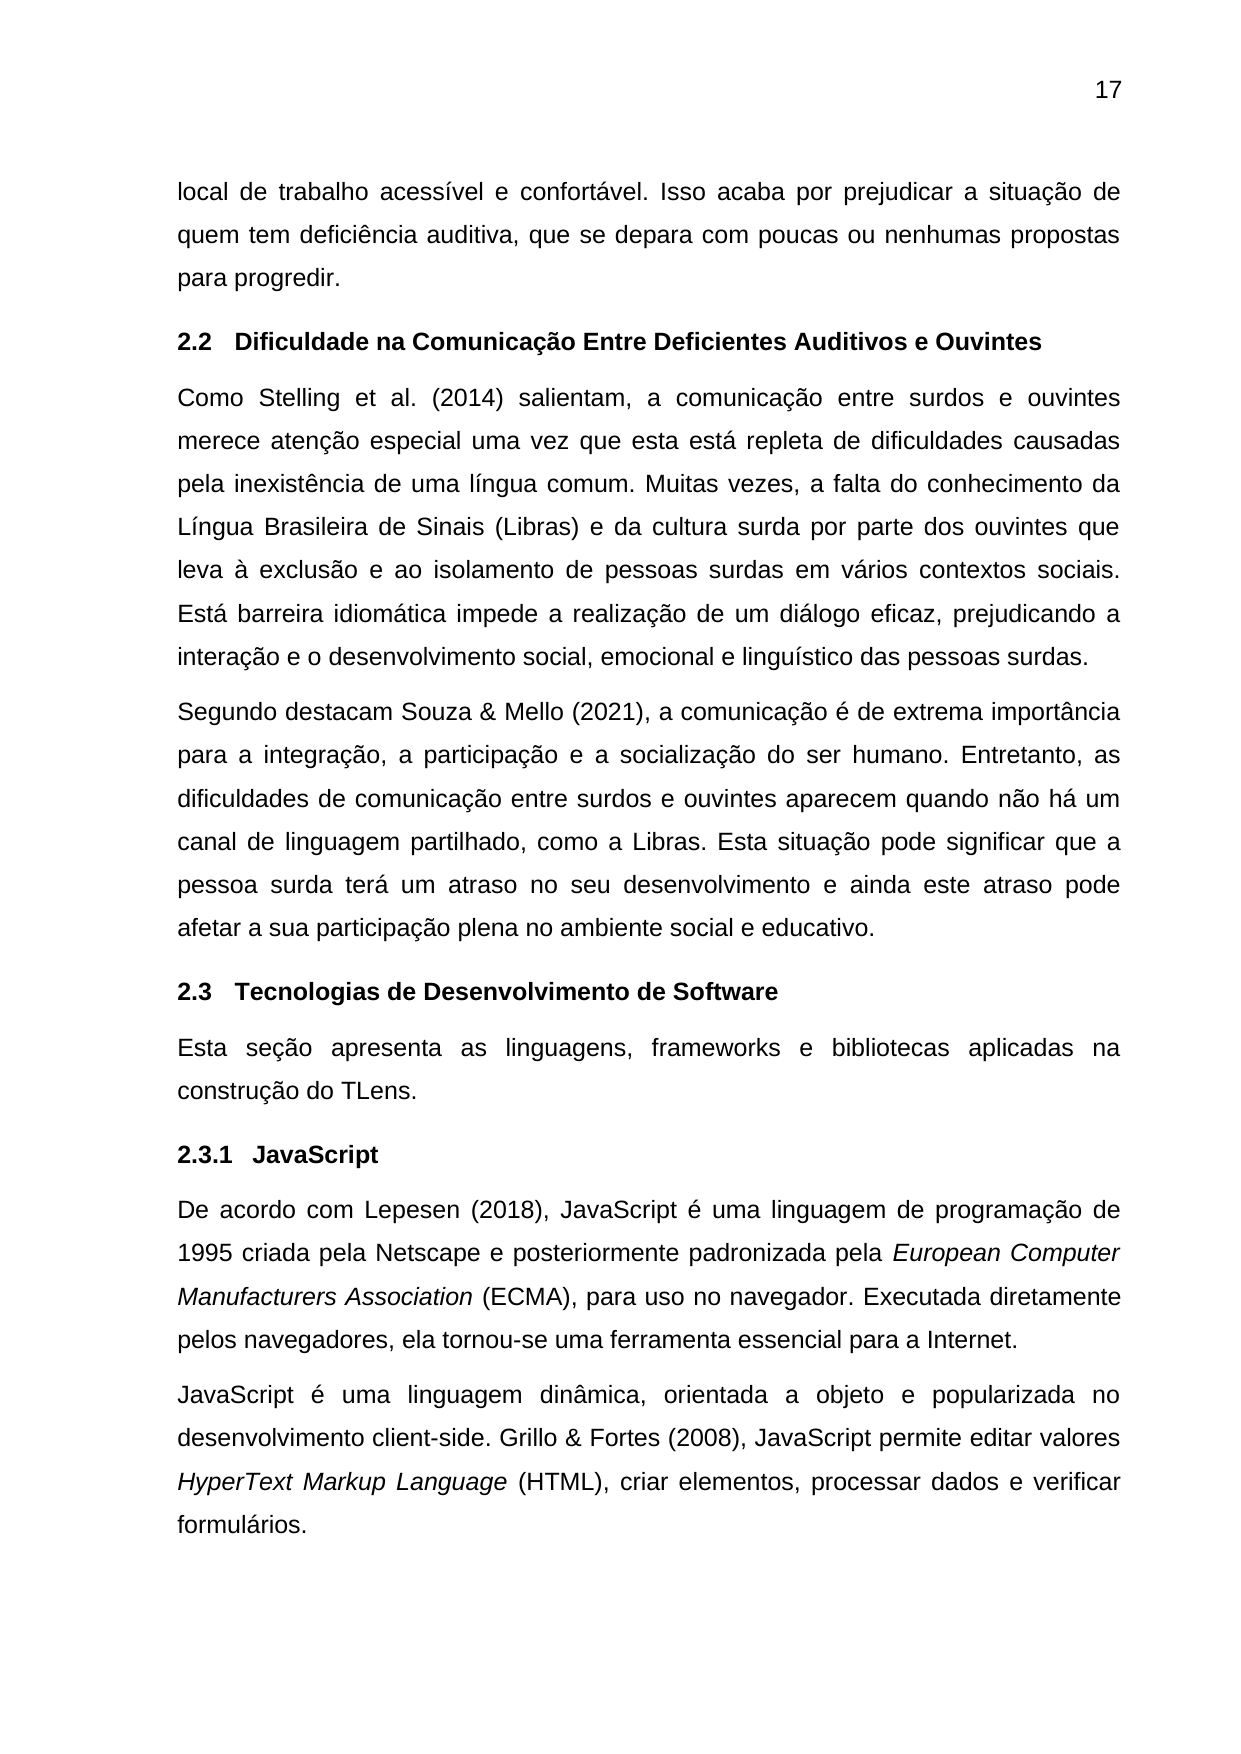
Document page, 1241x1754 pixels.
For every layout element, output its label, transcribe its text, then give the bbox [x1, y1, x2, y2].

text JavaScript é uma linguagem dinâmica, orientada a objeto e popularizada no desenvolvimento client-side. Grillo & Fortes (2008), JavaScript permite editar valores HyperText Markup Language (HTML), criar elementos, processar dados e verificar formulários. [177, 1380, 1122, 1538]
subtitle JavaScript [177, 1139, 1122, 1168]
text Esta seção apresenta as linguagens, frameworks e bibliotecas aplicadas na construção do TLens. [177, 1032, 1122, 1104]
text Segundo destacam Souza & Mello (2021), a comunicação é de extrema importância para a integração, a participação e a socialização do ser humano. Entretanto, as dificuldades de comunicação entre surdos e ouvintes aparecem quando não há um canal de linguagem partilhado, como a Libras. Esta situação pode significar que a pessoa surda terá um atraso no seu desenvolvimento e ainda este atraso pode afetar a sua participação plena no ambiente social e educativo. [177, 697, 1122, 942]
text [177, 177, 1122, 292]
text De acordo com Lepesen (2018), JavaScript é uma linguagem de programação de 1995 criada pela Netscape e posteriormente padronizada pela European Computer Manufacturers Association (ECMA), para uso no navegador. Executada diretamente pelos navegadores, ela tornou-se uma ferramenta essencial para a Internet. [177, 1195, 1122, 1353]
text Como Stelling et al. (2014) salientam, a comunicação entre surdos e ouvintes merece atenção especial uma vez que esta está repleta de dificuldades causadas pela inexistência de uma língua comum. Muitas vezes, a falta do conhecimento da Língua Brasileira de Sinais (Libras) e da cultura surda por parte dos ouvintes que leva à exclusão e ao isolamento de pessoas surdas em vários contextos sociais. Está barreira idiomática impede a realização de um diálogo eficaz, prejudicando a interação e o desenvolvimento social, emocional e linguístico das pessoas surdas. [177, 383, 1122, 670]
subtitle Tecnologias de Desenvolvimento de Software [177, 977, 1122, 1006]
subtitle Dificuldade na Comunicação Entre Deficientes Auditivos e Ouvintes [177, 327, 1122, 356]
